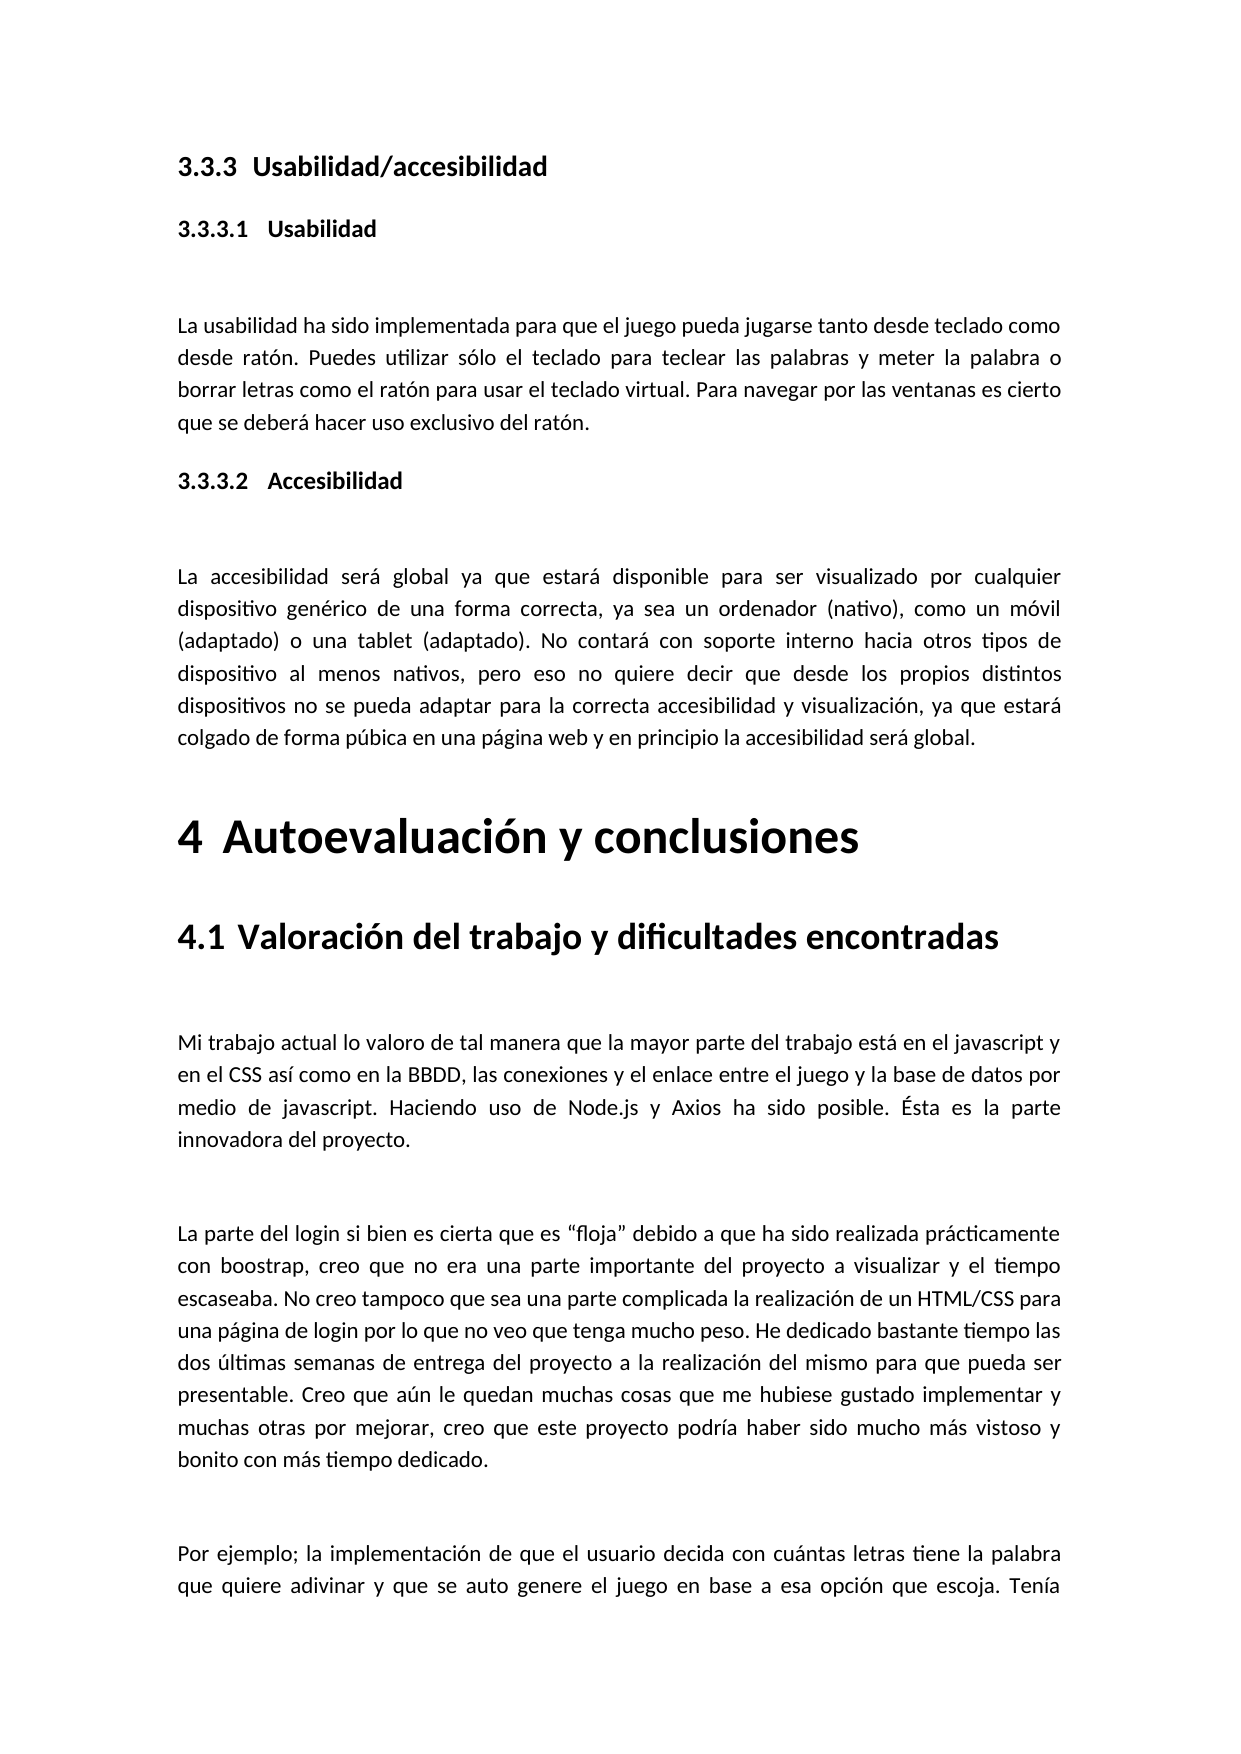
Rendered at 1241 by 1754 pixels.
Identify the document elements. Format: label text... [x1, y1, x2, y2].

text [177, 1539, 1063, 1600]
subtitle Usabilidad/accesibilidad [177, 148, 1063, 183]
text La accesibilidad será global ya que estará disponible para ser visualizado por cualquier dispositivo genérico de una forma correcta, ya sea un ordenador (nativo), como un móvil (adaptado) o una tablet (adaptado). No contará con soporte interno hacia otros tipos de dispositivo al menos nativos, pero eso no quiere decir que desde los propios distintos dispositivos no se pueda adaptar para la correcta accesibilidad y visualización, ya que estará colgado de forma púbica en una página web y en principio la accesibilidad será global. [177, 562, 1063, 751]
text La usabilidad ha sido implementada para que el juego pueda jugarse tanto desde teclado como desde ratón. Puedes utilizar sólo el teclado para teclear las palabras y meter la palabra o borrar letras como el ratón para usar el teclado virtual. Para navegar por las ventanas es cierto que se deberá hacer uso exclusivo del ratón. [177, 311, 1063, 436]
text La parte del login si bien es cierta que es “floja” debido a que ha sido realizada prácticamente con boostrap, creo que no era una parte importante del proyecto a visualizar y el tiempo escaseaba. No creo tampoco que sea una parte complicada la realización de un HTML/CSS para una página de login por lo que no veo que tenga mucho peso. He dedicado bastante tiempo las dos últimas semanas de entrega del proyecto a la realización del mismo para que pueda ser presentable. Creo que aún le quedan muchas cosas que me hubiese gustado implementar y muchas otras por mejorar, creo que este proyecto podría haber sido mucho más vistoso y bonito con más tiempo dedicado. [177, 1219, 1063, 1473]
subtitle Accesibilidad [177, 465, 1063, 495]
subtitle Autoevaluación y conclusiones [177, 805, 1063, 866]
subtitle Valoración del trabajo y dificultades encontradas [177, 913, 1063, 959]
text Mi trabajo actual lo valoro de tal manera que la mayor parte del trabajo está en el javascript y en el CSS así como en la BBDD, las conexiones y el enlace entre el juego y la base de datos por medio de javascript. Haciendo uso de Node.js y Axios ha sido posible. Ésta es la parte innovadora del proyecto. [177, 1028, 1063, 1153]
subtitle Usabilidad [177, 213, 1063, 244]
